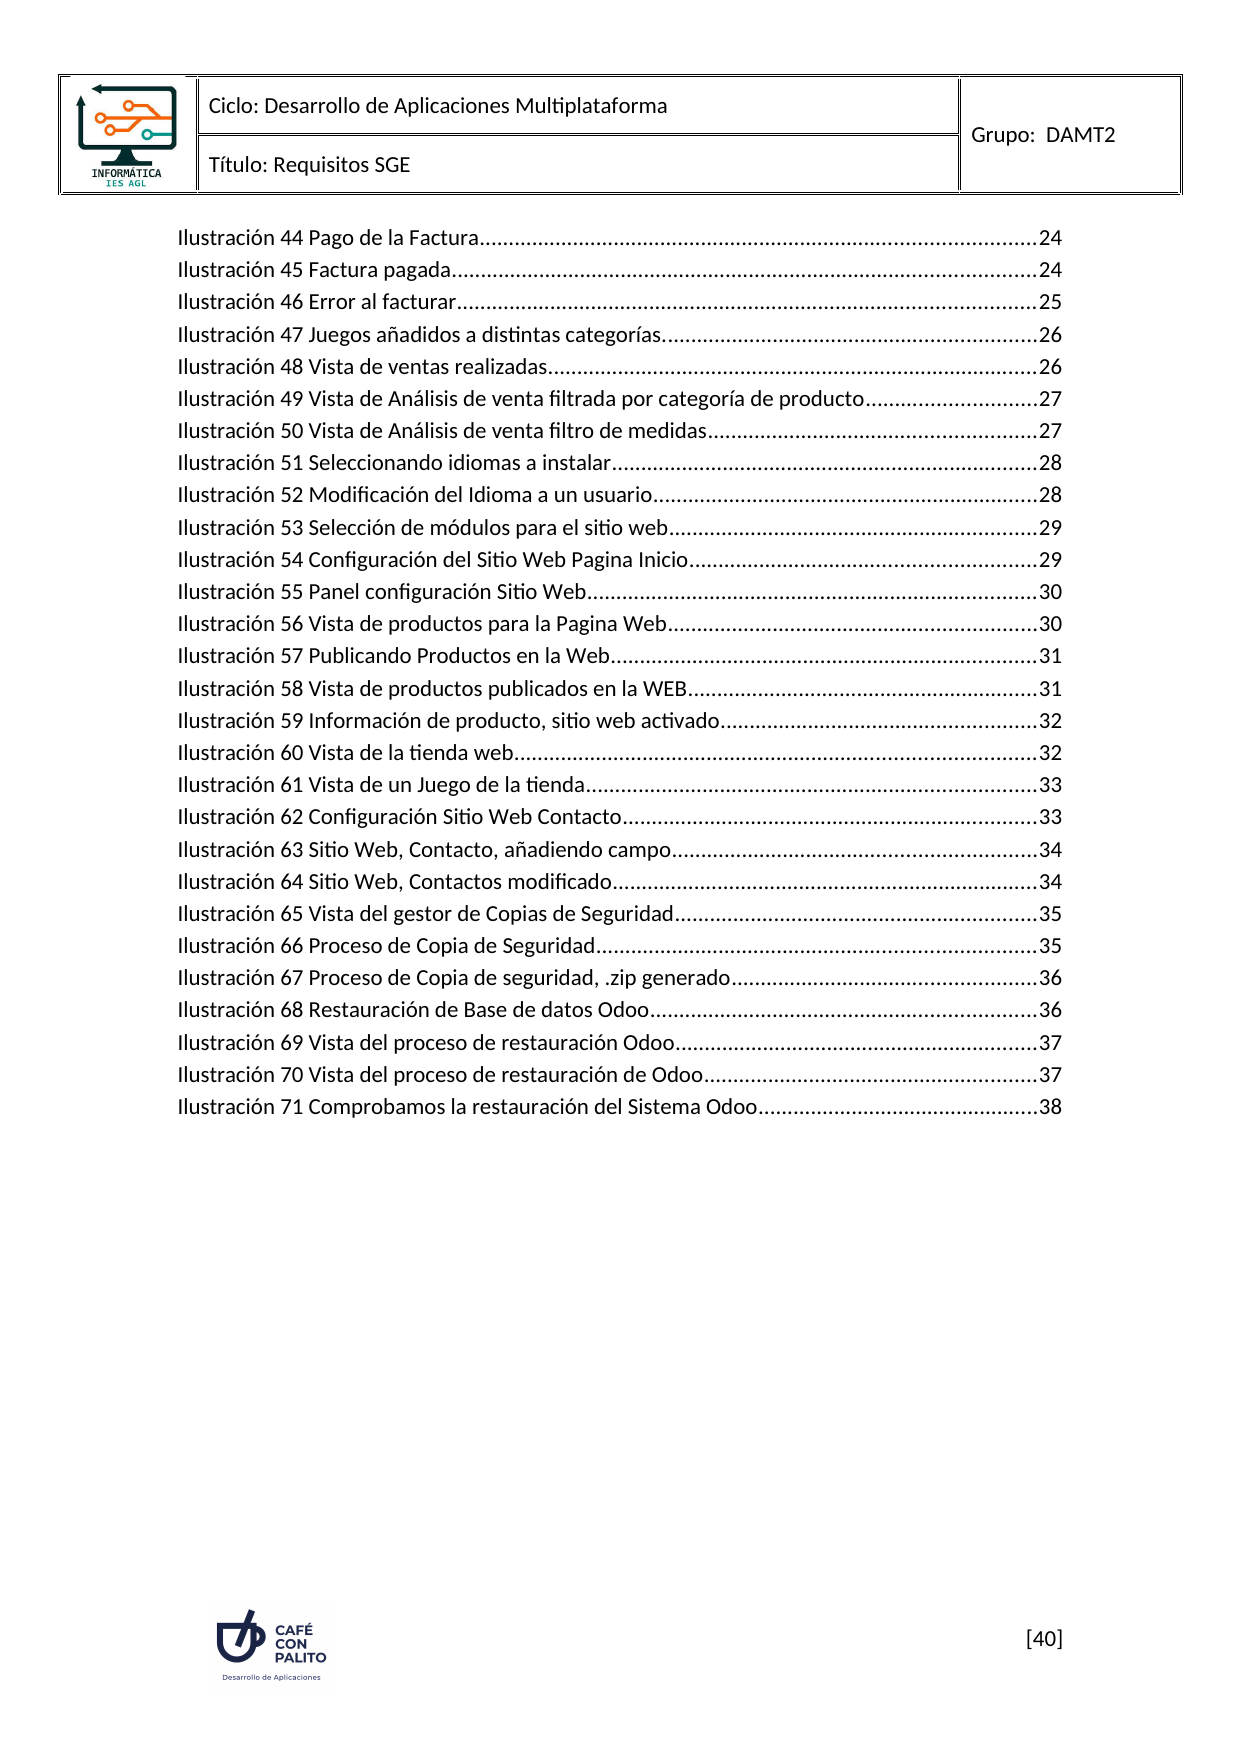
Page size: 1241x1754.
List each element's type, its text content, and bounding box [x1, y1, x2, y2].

text Ilustración 53 Selección de módulos para el sitio web 29 [177, 513, 1063, 541]
text Ilustración 48 Vista de ventas realizadas 26 [177, 352, 1063, 380]
text Ilustración 58 Vista de productos publicados en la WEB 31 [177, 674, 1063, 702]
text Ilustración 67 Proceso de Copia de seguridad, .zip generado 36 [177, 963, 1063, 991]
text Ilustración 47 Juegos añadidos a distintas categorías. 26 [177, 320, 1063, 348]
text Ilustración 51 Seleccionando idiomas a instalar 28 [177, 448, 1063, 476]
picture [208, 1601, 334, 1692]
text Ilustración 59 Información de producto, sitio web activado 32 [177, 706, 1063, 734]
text Ilustración 70 Vista del proceso de restauración de Odoo 37 [177, 1060, 1063, 1088]
text Ilustración 65 Vista del gestor de Copias de Seguridad 35 [177, 899, 1063, 927]
text Ilustración 45 Factura pagada 24 [177, 255, 1063, 283]
text Ilustración 56 Vista de productos para la Pagina Web 30 [177, 609, 1063, 637]
text Ilustración 49 Vista de Análisis de venta filtrada por categoría de producto 27 [177, 384, 1063, 412]
text Ilustración 68 Restauración de Base de datos Odoo 36 [177, 996, 1063, 1024]
text Ilustración 52 Modificación del Idioma a un usuario 28 [177, 481, 1063, 509]
text Ilustración 57 Publicando Productos en la Web 31 [177, 642, 1063, 669]
text Ilustración 61 Vista de un Juego de la tienda 33 [177, 770, 1063, 798]
text Ilustración 71 Comprobamos la restauración del Sistema Odoo 38 [177, 1092, 1063, 1120]
text Ilustración 54 Configuración del Sitio Web Pagina Inicio 29 [177, 545, 1063, 573]
text Ilustración 60 Vista de la tienda web 32 [177, 738, 1063, 766]
text Ilustración 64 Sitio Web, Contactos modificado 34 [177, 867, 1063, 895]
text Ilustración 50 Vista de Análisis de venta filtro de medidas 27 [177, 416, 1063, 444]
text Ilustración 55 Panel configuración Sitio Web 30 [177, 577, 1063, 605]
text Ilustración 62 Configuración Sitio Web Contacto 33 [177, 802, 1063, 831]
text Ilustración 69 Vista del proceso de restauración Odoo 37 [177, 1028, 1063, 1056]
text Ilustración 66 Proceso de Copia de Seguridad 35 [177, 931, 1063, 959]
text Ilustración 63 Sitio Web, Contacto, añadiendo campo 34 [177, 835, 1063, 863]
text Ilustración 44 Pago de la Factura 24 [177, 223, 1063, 251]
text Ilustración 46 Error al facturar 25 [177, 287, 1063, 316]
picture [70, 76, 186, 192]
